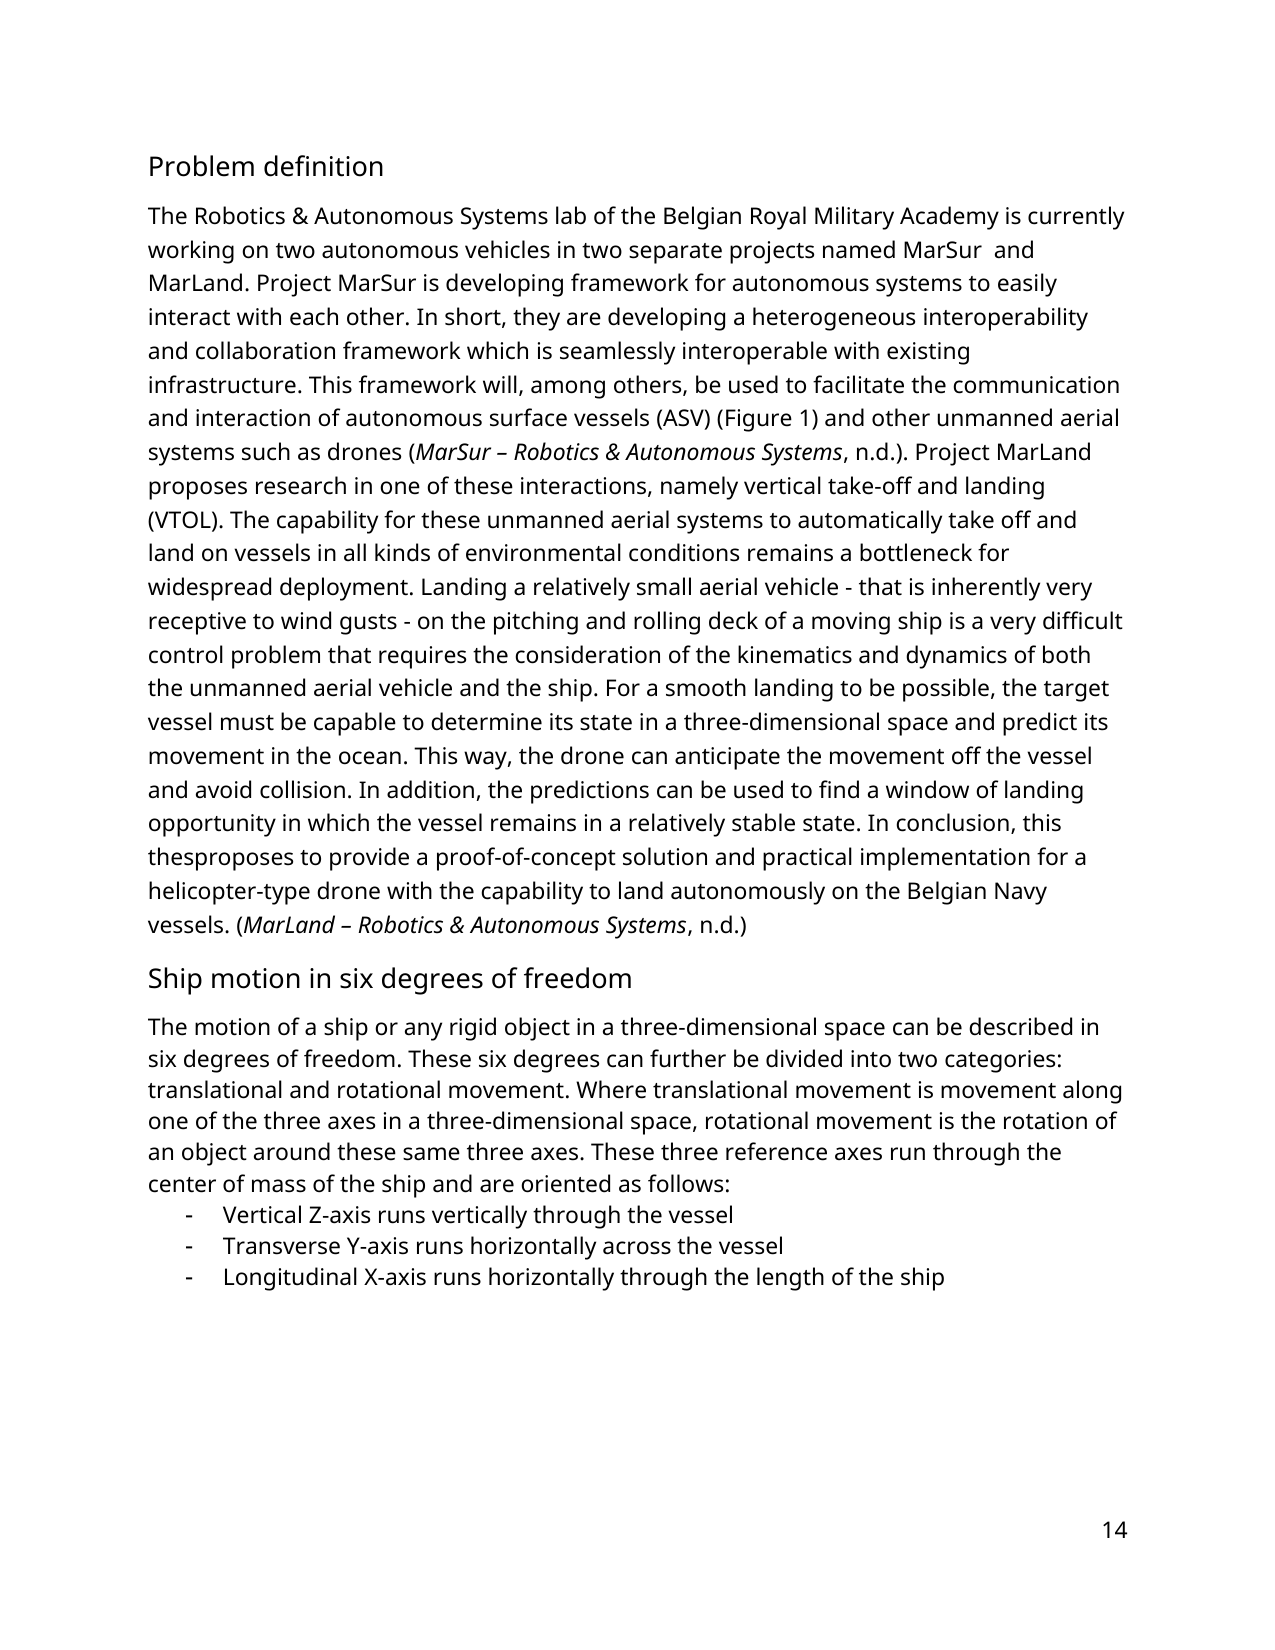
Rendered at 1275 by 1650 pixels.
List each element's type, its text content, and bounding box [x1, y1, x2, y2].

list Transverse Y-axis runs horizontally across the vessel [185, 1230, 1127, 1261]
text The Robotics & Autonomous Systems lab of the Belgian Royal Military Academy is currently working on two autonomous vehicles in two separate projects named MarSur and MarLand. Project MarSur is developing framework for autonomous systems to easily interact with each other. In short, they are developing a heterogeneous interoperability and collaboration framework which is seamlessly interoperable with existing infrastructure. This framework will, among others, be used to facilitate the communication and interaction of autonomous surface vessels (ASV) (Figure 1) and other unmanned aerial systems such as drones . Project MarLand proposes research in one of these interactions, namely vertical take-off and landing (VTOL). The capability for these unmanned aerial systems to automatically take off and land on vessels in all kinds of environmental conditions remains a bottleneck for widespread deployment. Landing a relatively small aerial vehicle - that is inherently very receptive to wind gusts - on the pitching and rolling deck of a moving ship is a very difficult control problem that requires the consideration of the kinematics and dynamics of both the unmanned aerial vehicle and the ship. For a smooth landing to be possible, the target vessel must be capable to determine its state in a three-dimensional space and predict its movement in the ocean. This way, the drone can anticipate the movement off the vessel and avoid collision. In addition, the predictions can be used to find a window of landing opportunity in which the vessel remains in a relatively stable state. In conclusion, this thesproposes to provide a proof-of-concept solution and practical implementation for a helicopter-type drone with the capability to land autonomously on the Belgian Navy vessels. [148, 200, 1127, 940]
list Longitudinal X-axis runs horizontally through the length of the ship [185, 1261, 1127, 1293]
subtitle Problem definition [148, 148, 1127, 184]
list Vertical Z-axis runs vertically through the vessel [185, 1199, 1127, 1230]
subtitle Ship motion in six degrees of freedom [148, 959, 1127, 996]
text The motion of a ship or any rigid object in a three-dimensional space can be described in six degrees of freedom. These six degrees can further be divided into two categories: translational and rotational movement. Where translational movement is movement along one of the three axes in a three-dimensional space, rotational movement is the rotation of an object around these same three axes. These three reference axes run through the center of mass of the ship and are oriented as follows: [148, 1011, 1127, 1199]
